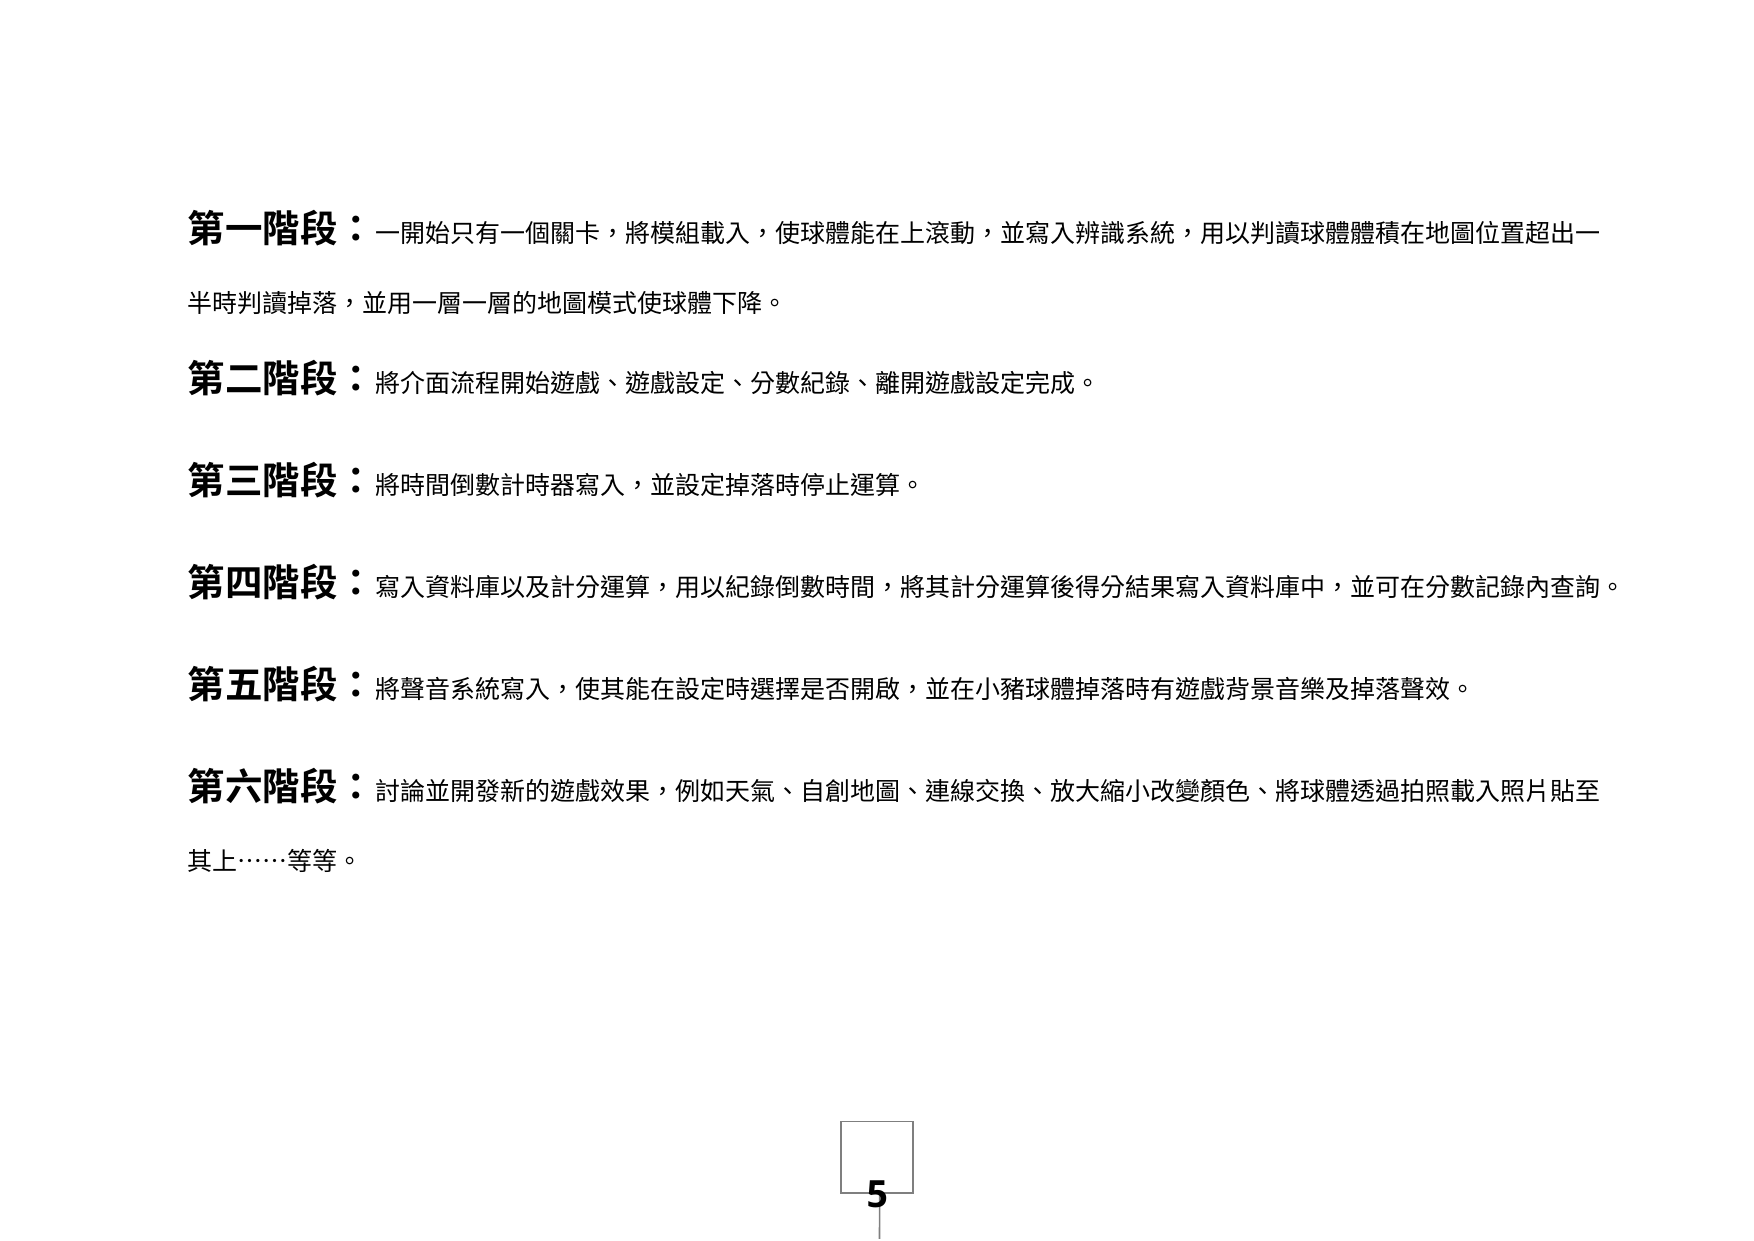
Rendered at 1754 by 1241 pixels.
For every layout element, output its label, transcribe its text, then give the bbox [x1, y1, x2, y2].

text 第三階段：將時間倒數計時器寫入，並設定掉落時停止運算。 [187, 440, 1604, 515]
text 第四階段：寫入資料庫以及計分運算，用以紀錄倒數時間，將其計分運算後得分結果寫入資料庫中，並可在分數記錄內查詢。 [187, 542, 1604, 617]
text 第六階段：討論並開發新的遊戲效果，例如天氣、自創地圖、連線交換、放大縮小改變顏色、將球體透過拍照載入照片貼至其上……等等。 [187, 747, 1604, 878]
text 第一階段：一開始只有一個關卡，將模組載入，使球體能在上滾動，並寫入辨識系統，用以判讀球體體積在地圖位置超出一半時判讀掉落，並用一層一層的地圖模式使球體下降。 [187, 189, 1604, 320]
text 第五階段：將聲音系統寫入，使其能在設定時選擇是否開啟，並在小豬球體掉落時有遊戲背景音樂及掉落聲效。 [187, 644, 1604, 719]
text 第二階段：將介面流程開始遊戲、遊戲設定、分數紀錄、離開遊戲設定完成。 [187, 338, 1604, 413]
